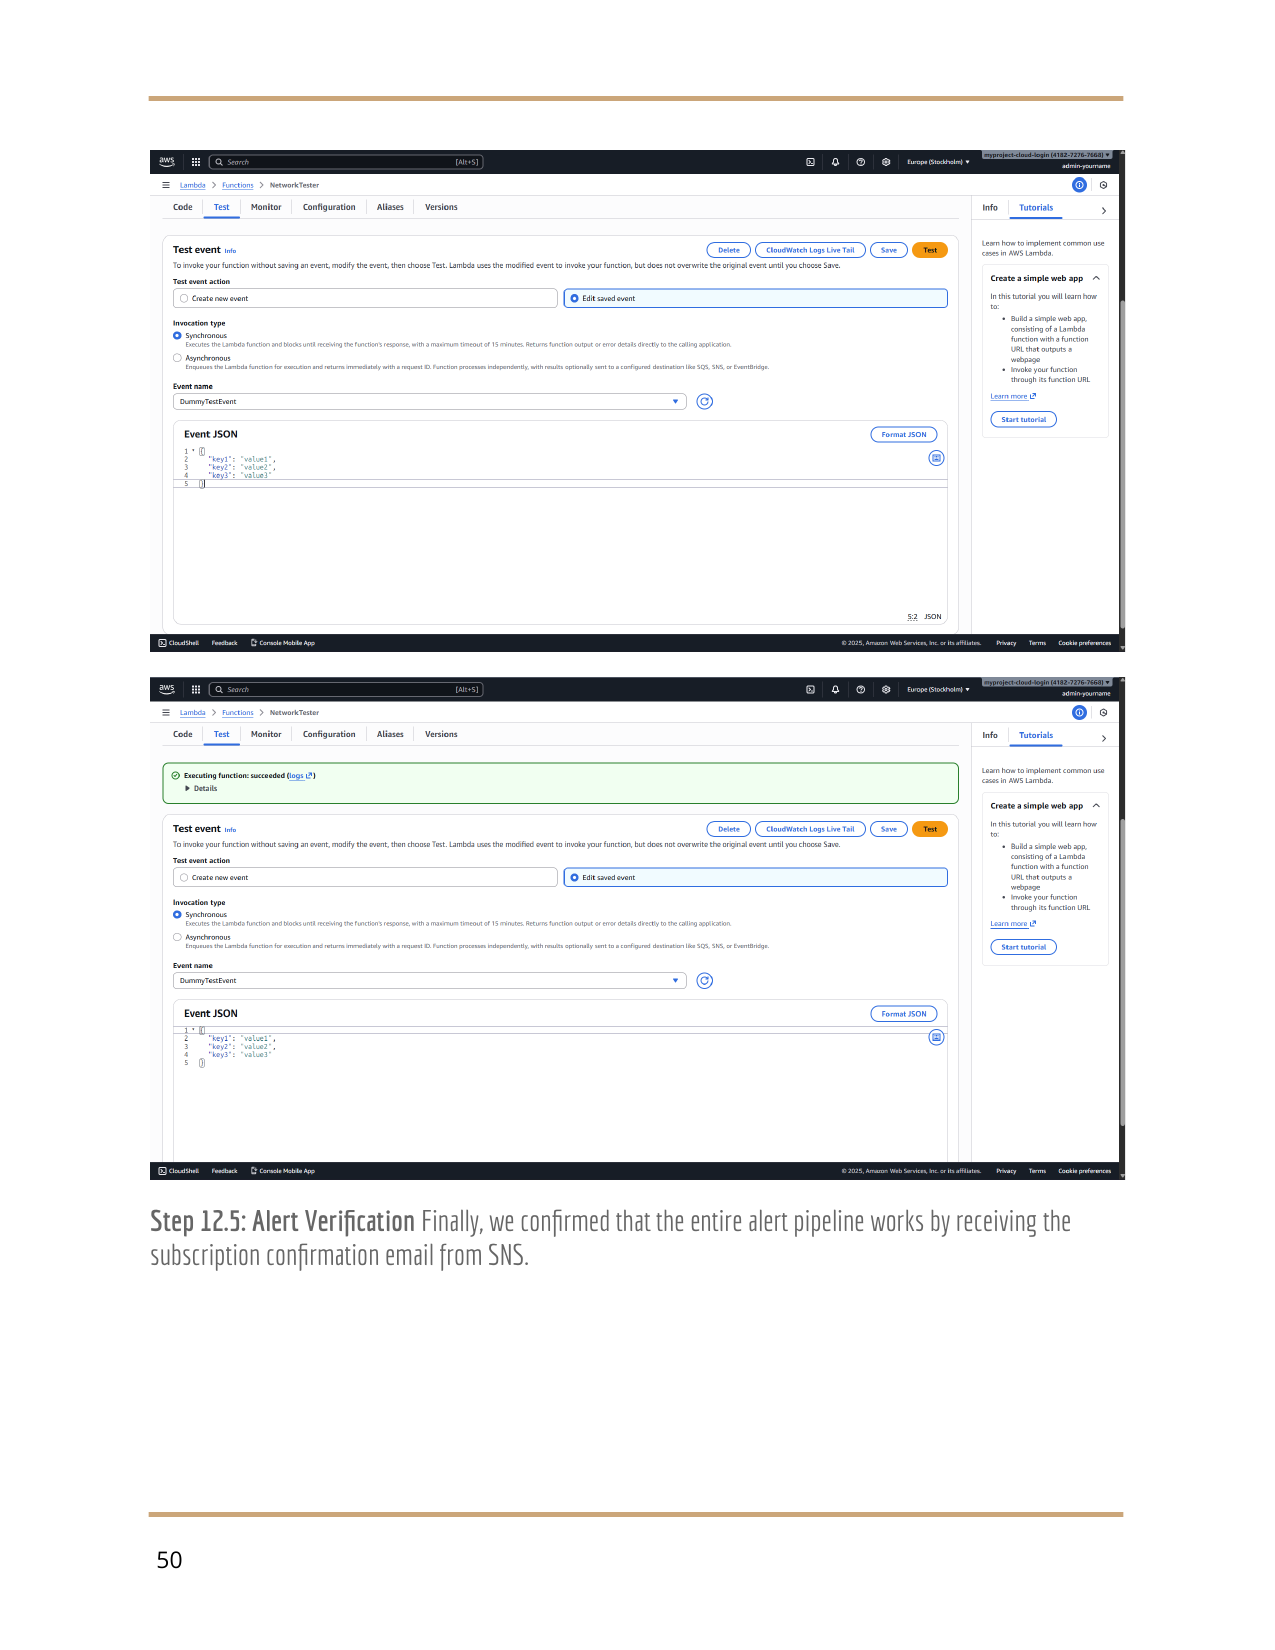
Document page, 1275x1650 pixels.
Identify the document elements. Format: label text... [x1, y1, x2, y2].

text Step 12.5: Alert Verification Finally, we confirmed that the entire alert pipeline works by receiving the subscription confirmation email from SNS. [150, 1204, 1125, 1271]
picture [148, 96, 1124, 101]
picture [148, 1512, 1124, 1517]
picture [150, 677, 1125, 1180]
picture [150, 150, 1125, 652]
